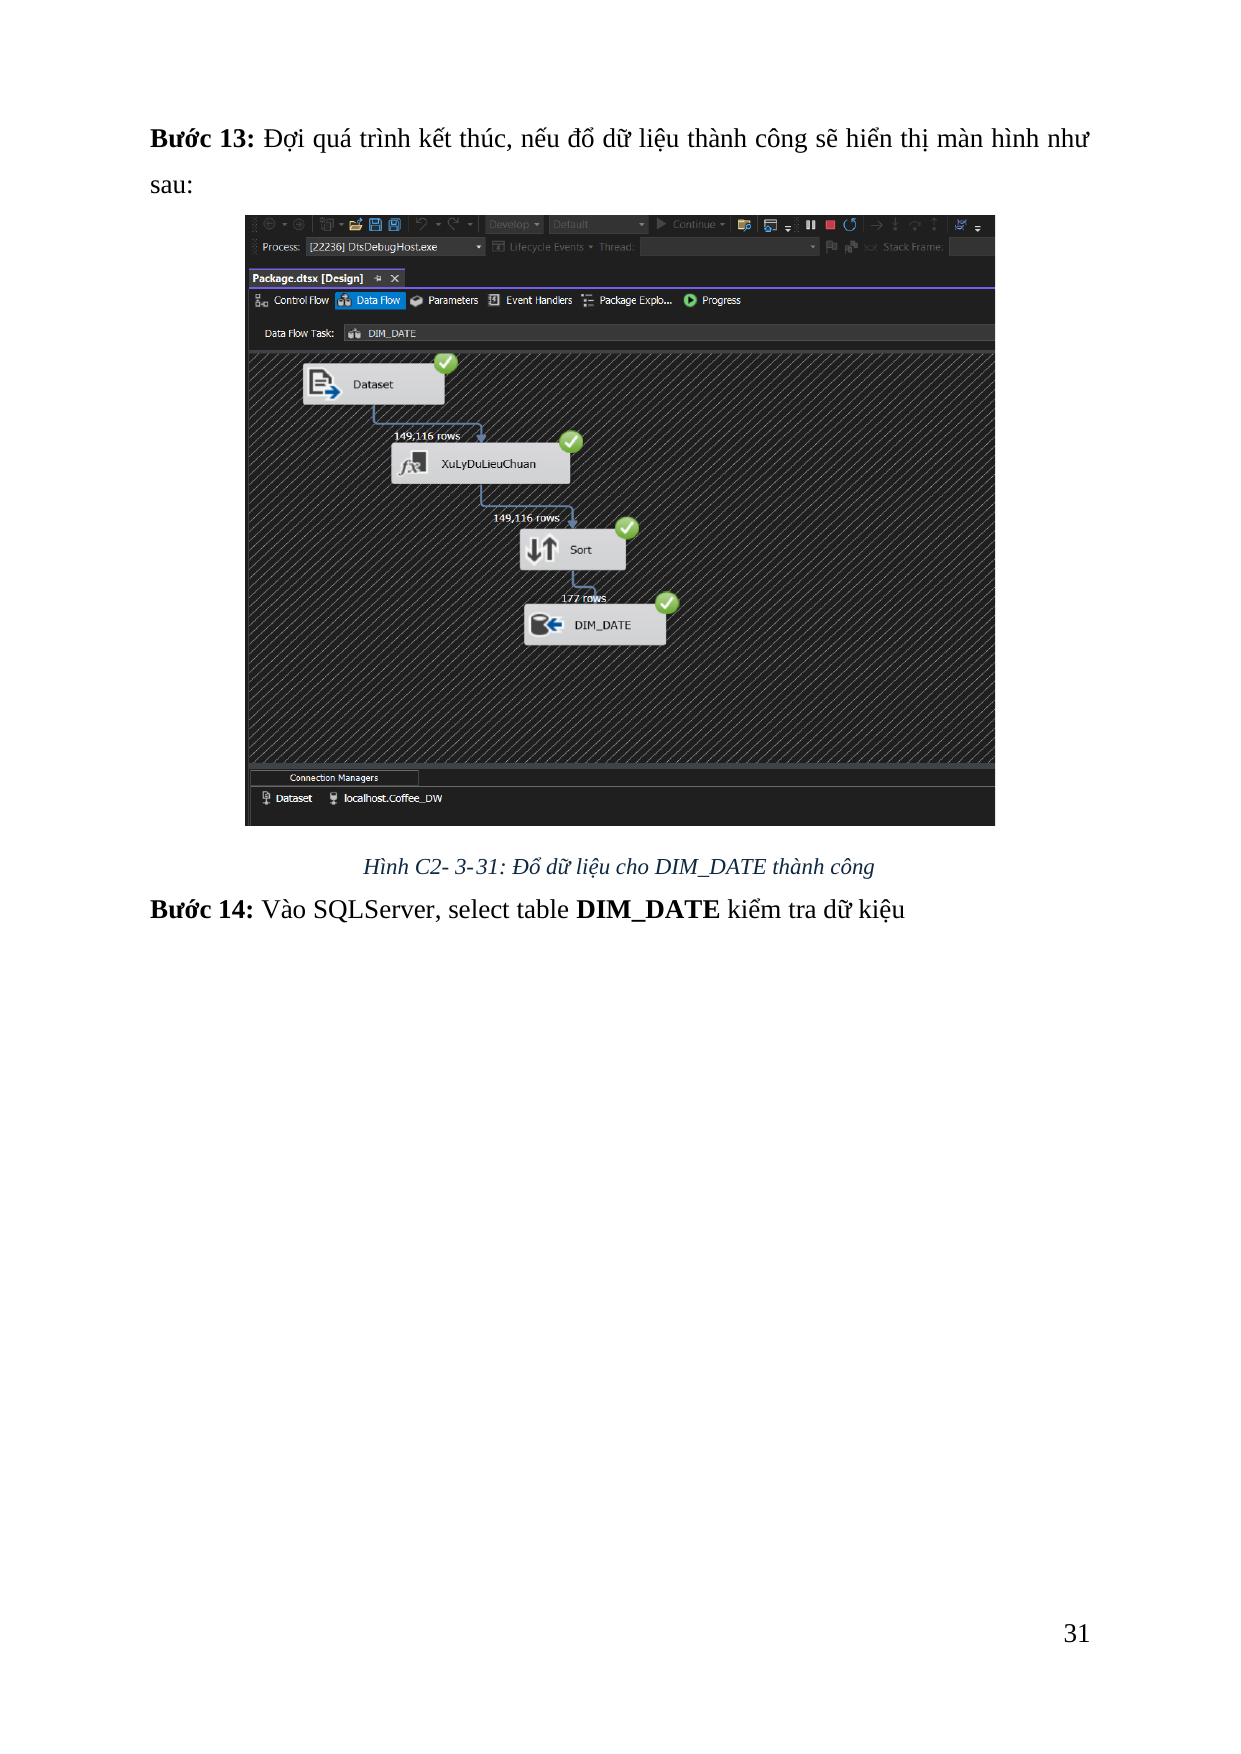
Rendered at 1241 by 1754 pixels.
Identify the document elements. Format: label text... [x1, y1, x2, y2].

picture [245, 215, 995, 826]
text Bước 13: Đợi quá trình kết thúc, nếu đổ dữ liệu thành công sẽ hiển thị màn hình như sau: [150, 122, 1090, 200]
text Bước 14: Vào SQLServer, select table DIM_DATE kiểm tra dữ kiệu [150, 893, 1090, 924]
